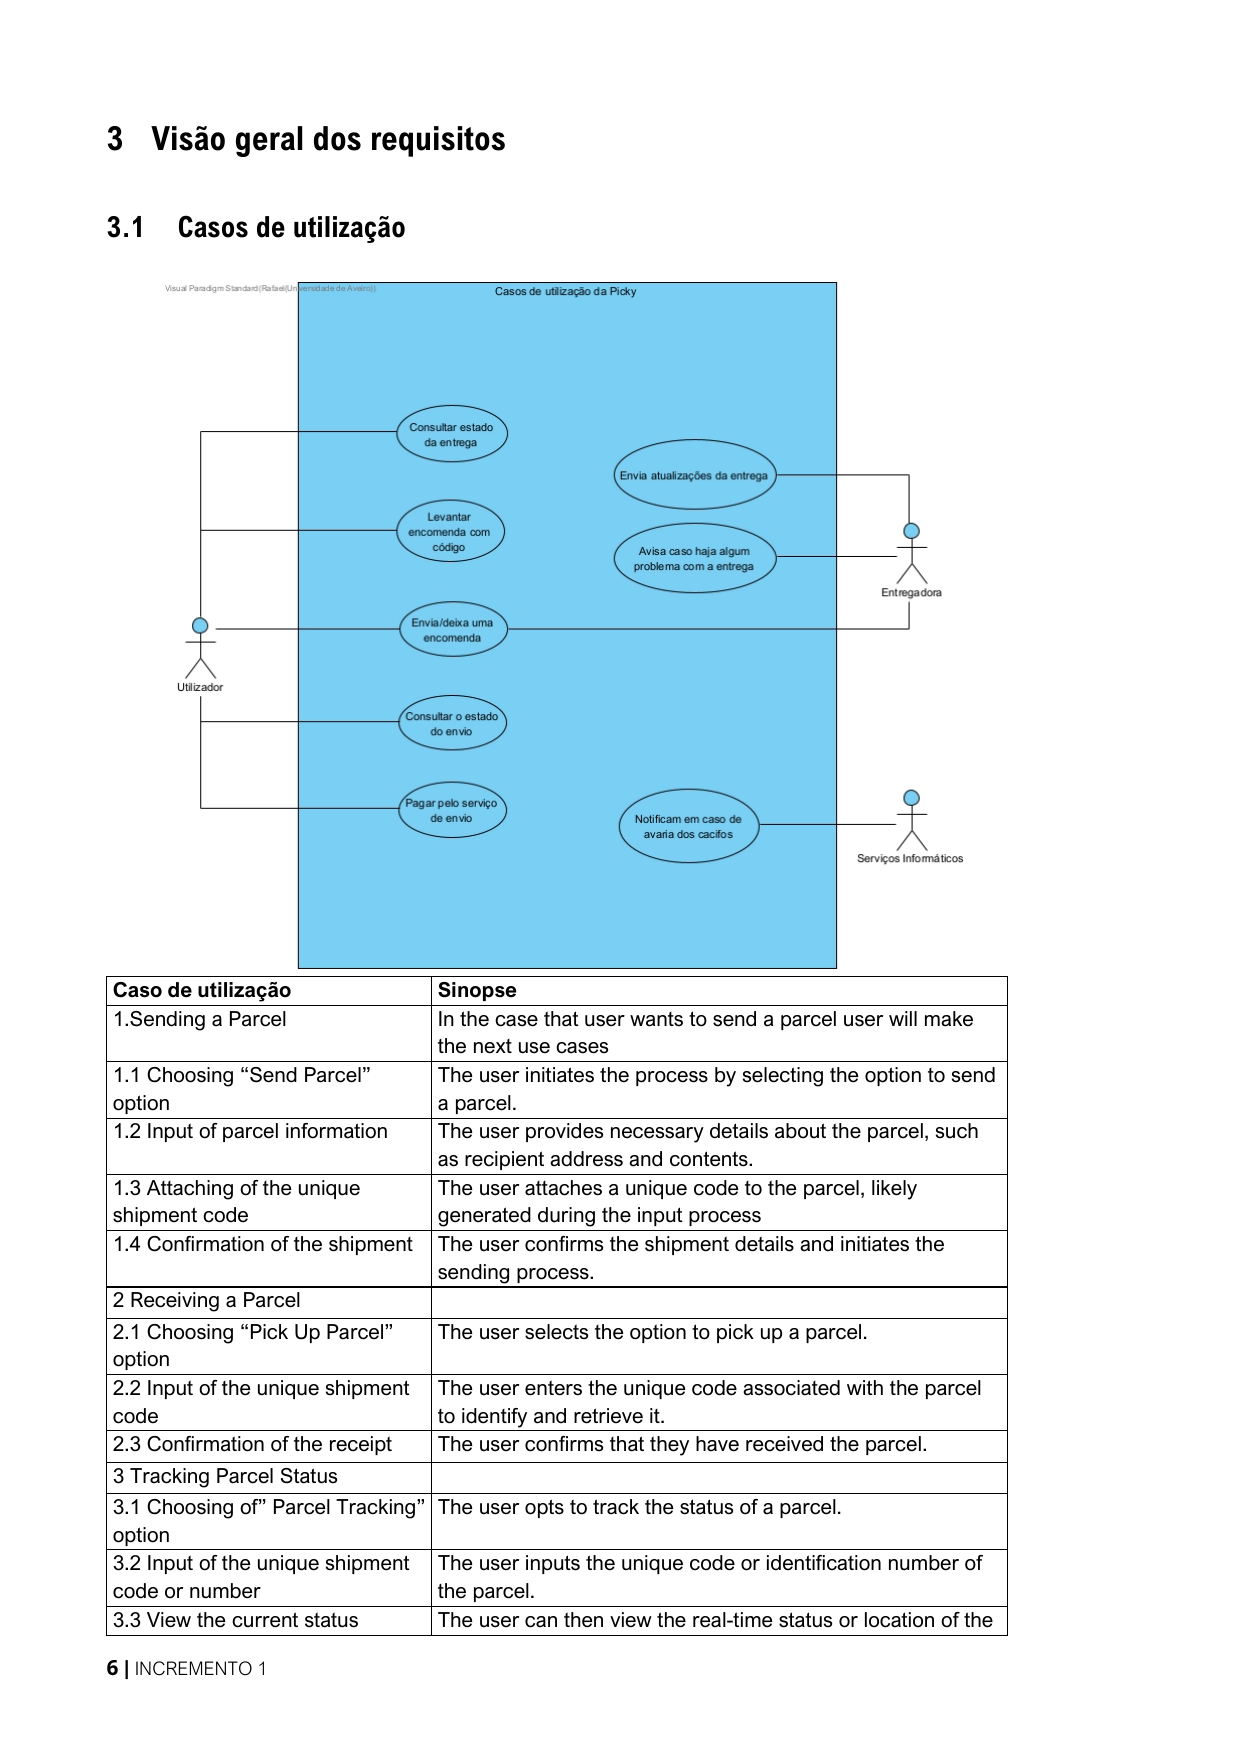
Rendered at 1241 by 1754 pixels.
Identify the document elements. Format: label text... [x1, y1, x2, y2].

table_cell 1.4 Confirmation of the shipment [107, 1231, 431, 1286]
table_header Sinopse [432, 977, 1007, 1005]
table_cell The user attaches a unique code to the parcel, likely generated during the input process [432, 1175, 1007, 1230]
picture [165, 281, 978, 974]
table_cell [432, 1288, 1007, 1318]
table_cell The user can then view the real-time status or location of the parcel. [432, 1607, 1007, 1635]
table_cell 3.2 Input of the unique shipment code or number [107, 1550, 431, 1606]
table_cell 2.3 Confirmation of the receipt [107, 1431, 431, 1462]
table_cell The user confirms that they have received the parcel. [432, 1431, 1007, 1462]
table_header Caso de utilização [107, 977, 431, 1005]
table_cell 3 Tracking Parcel Status [107, 1463, 431, 1493]
table_cell The user initiates the process by selecting the option to send a parcel. [432, 1062, 1007, 1117]
table_cell The user inputs the unique code or identification number of the parcel. [432, 1550, 1007, 1606]
table_cell 1.3 Attaching of the unique shipment code [107, 1175, 431, 1230]
table_cell The user enters the unique code associated with the parcel to identify and retrieve it. [432, 1375, 1007, 1430]
table_cell 3.1 Choosing of” Parcel Tracking” option [107, 1494, 431, 1549]
table_cell 2 Receiving a Parcel [107, 1288, 431, 1318]
subtitle Casos de utilização [106, 208, 1110, 244]
table_cell 1.2 Input of parcel information [107, 1119, 431, 1174]
table_cell [432, 1463, 1007, 1493]
subtitle Visão geral dos requisitos [106, 118, 1110, 158]
table_cell 1.1 Choosing “Send Parcel” option [107, 1062, 431, 1117]
table_cell 3.3 View the current status [107, 1607, 431, 1635]
table_cell The user confirms the shipment details and initiates the sending process. [432, 1231, 1007, 1286]
table_cell The user opts to track the status of a parcel. [432, 1494, 1007, 1549]
table_cell The user provides necessary details about the parcel, such as recipient address and contents. [432, 1119, 1007, 1174]
table_cell The user selects the option to pick up a parcel. [432, 1319, 1007, 1374]
table_cell 2.1 Choosing “Pick Up Parcel” option [107, 1319, 431, 1374]
table_cell In the case that user wants to send a parcel user will make the next use cases [432, 1006, 1007, 1061]
table_cell 1.Sending a Parcel [107, 1006, 431, 1061]
table_cell 2.2 Input of the unique shipment code [107, 1375, 431, 1430]
